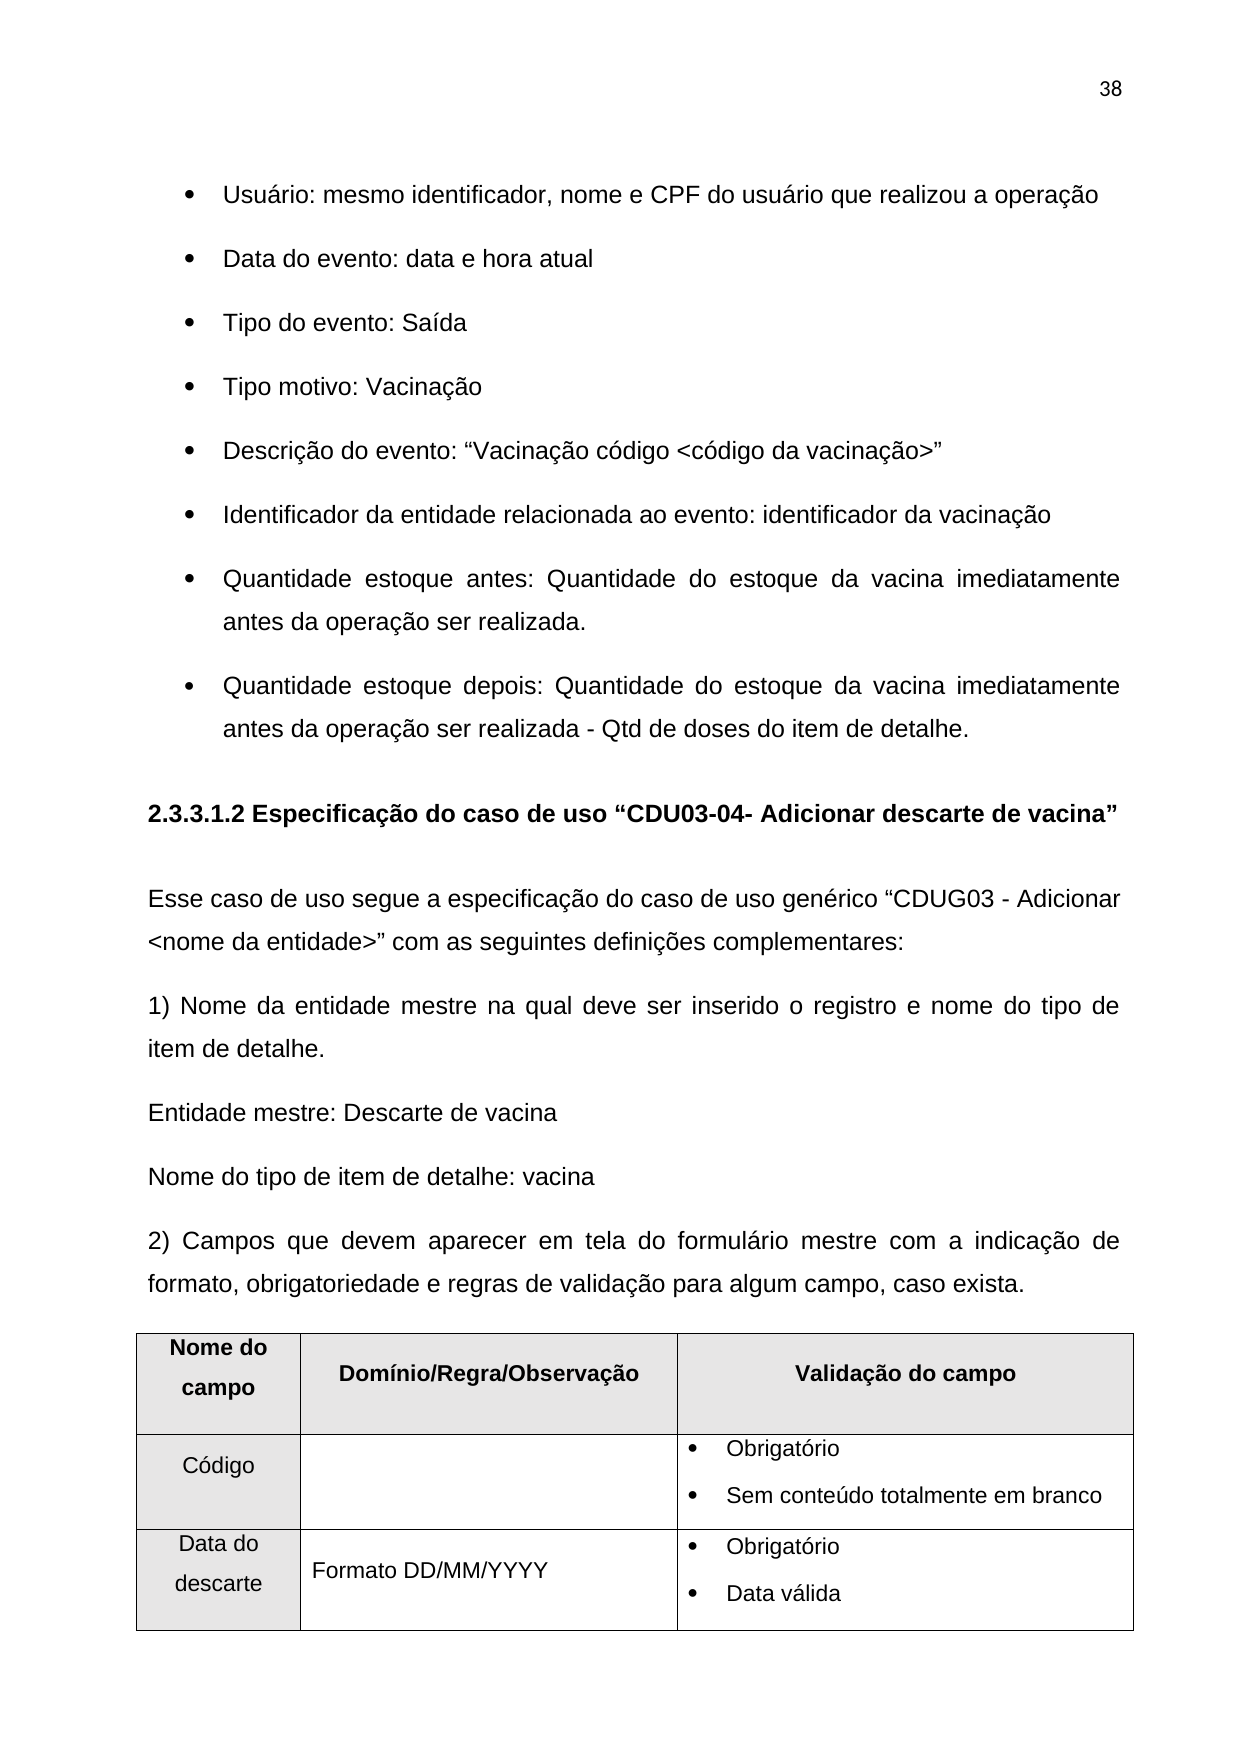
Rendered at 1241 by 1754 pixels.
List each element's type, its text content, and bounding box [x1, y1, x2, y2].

table_cell Data do descarte [137, 1530, 300, 1630]
table_cell [301, 1435, 677, 1529]
text 2.3.3.1.2 Especificação do caso de uso “CDU03-04- Adicionar descarte de vacina” [148, 799, 1122, 828]
list Identificador da entidade relacionada ao evento: identificador da vacinação [185, 500, 1122, 529]
list Quantidade estoque depois: Quantidade do estoque da vacina imediatamente antes da operação ser realizada - Qtd de doses do item de detalhe. [185, 671, 1122, 743]
list Usuário: mesmo identificador, nome e CPF do usuário que realizou a operação [185, 179, 1122, 208]
list Descrição do evento: “Vacinação código <código da vacinação>” [185, 436, 1122, 465]
table_cell Obrigatório Sem conteúdo totalmente em branco [678, 1435, 1133, 1529]
table_header Domínio/Regra/Observação [301, 1334, 677, 1434]
table_header Validação do campo [678, 1334, 1133, 1434]
text Nome do tipo de item de detalhe: vacina [148, 1162, 1122, 1191]
table_cell Código [137, 1435, 300, 1529]
list Tipo do evento: Saída [185, 308, 1122, 337]
list Data do evento: data e hora atual [185, 244, 1122, 272]
text 1) Nome da entidade mestre na qual deve ser inserido o registro e nome do tipo de item de detalhe. [148, 991, 1122, 1063]
list Quantidade estoque antes: Quantidade do estoque da vacina imediatamente antes da operação ser realizada. [185, 564, 1122, 636]
table_cell Obrigatório Data válida [678, 1530, 1133, 1630]
list Tipo motivo: Vacinação [185, 372, 1122, 401]
table_header Nome do campo [137, 1334, 300, 1434]
text 2) Campos que devem aparecer em tela do formulário mestre com a indicação de formato, obrigatoriedade e regras de validação para algum campo, caso exista. [148, 1226, 1122, 1298]
text Esse caso de uso segue a especificação do caso de uso genérico “CDUG03 - Adicionar <nome da entidade>” com as seguintes definições complementares: [148, 884, 1122, 956]
text Entidade mestre: Descarte de vacina [148, 1098, 1122, 1127]
table_cell Formato DD/MM/YYYY [301, 1530, 677, 1630]
